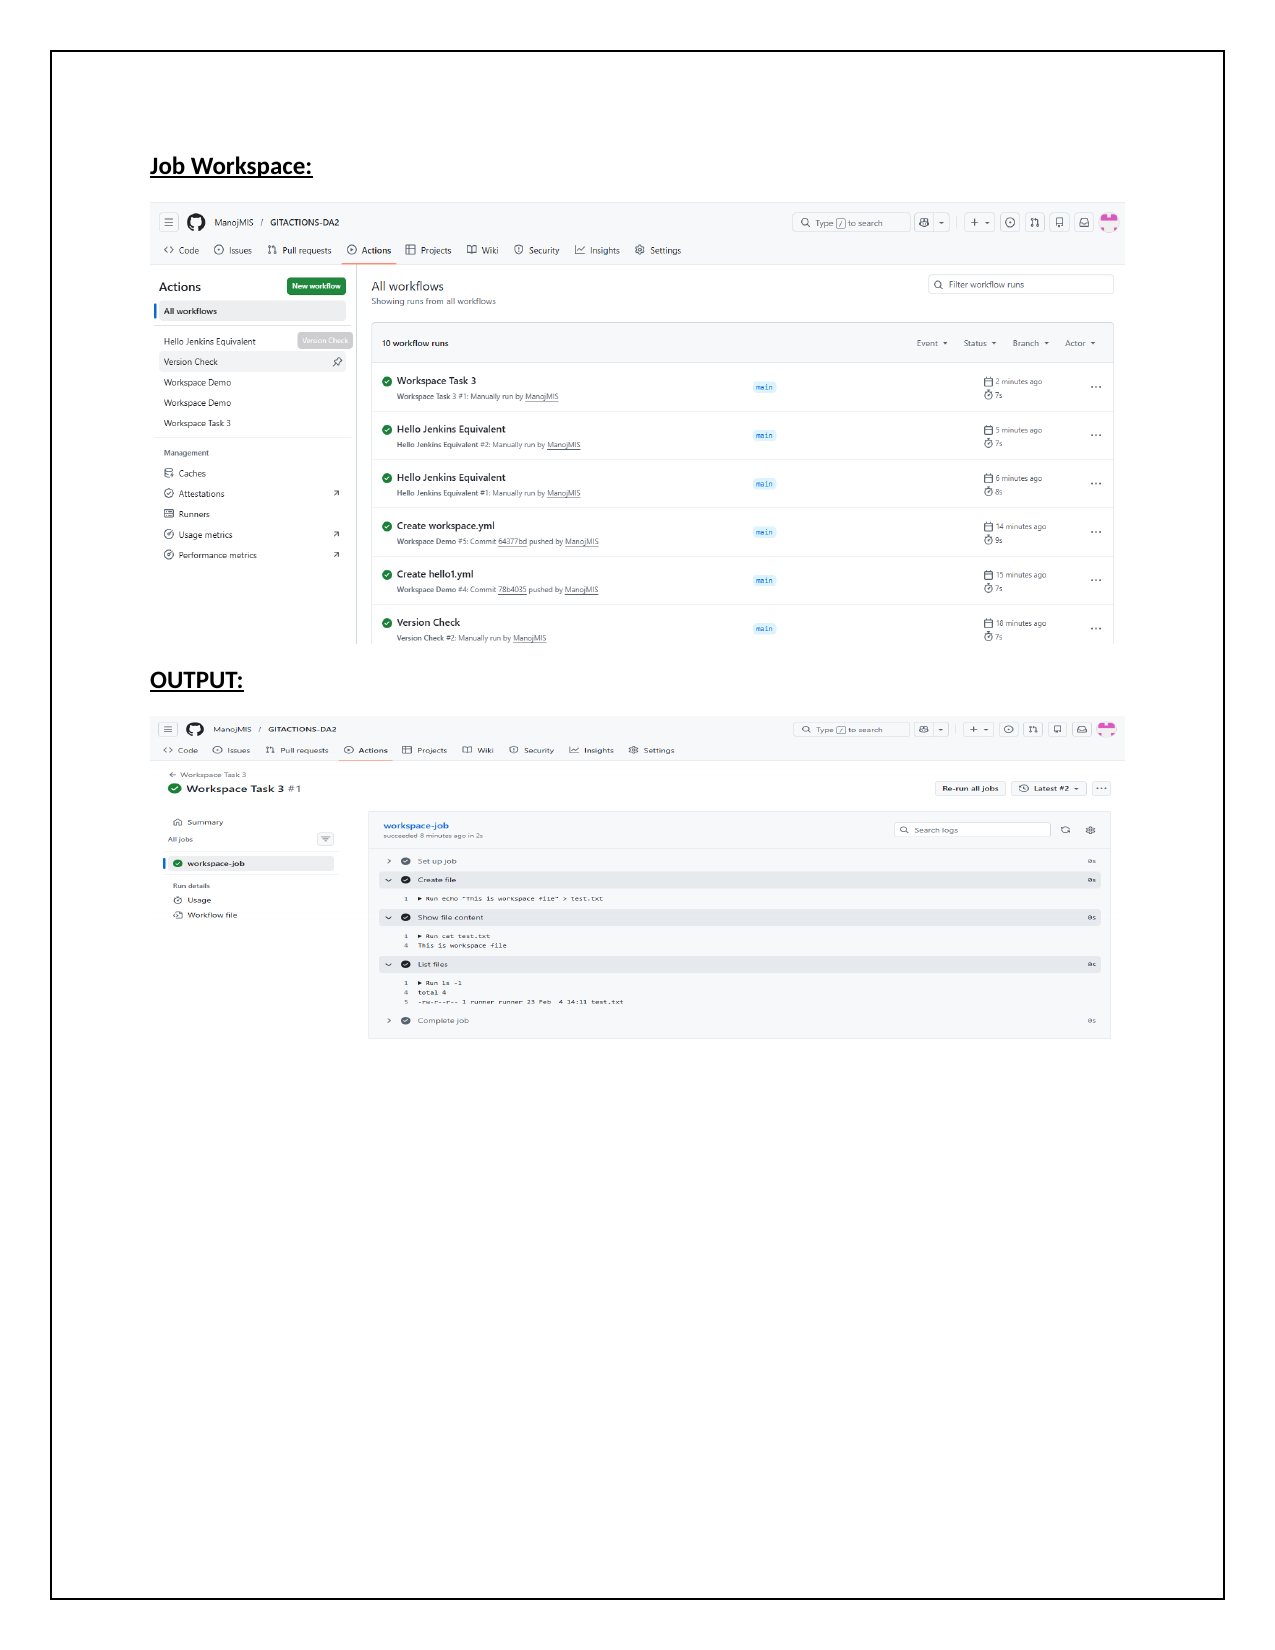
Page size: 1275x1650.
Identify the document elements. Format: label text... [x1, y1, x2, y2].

picture [150, 201, 1125, 644]
picture [150, 716, 1125, 1049]
text Job Workspace: [150, 150, 1125, 181]
text OUTPUT: [150, 664, 1125, 695]
